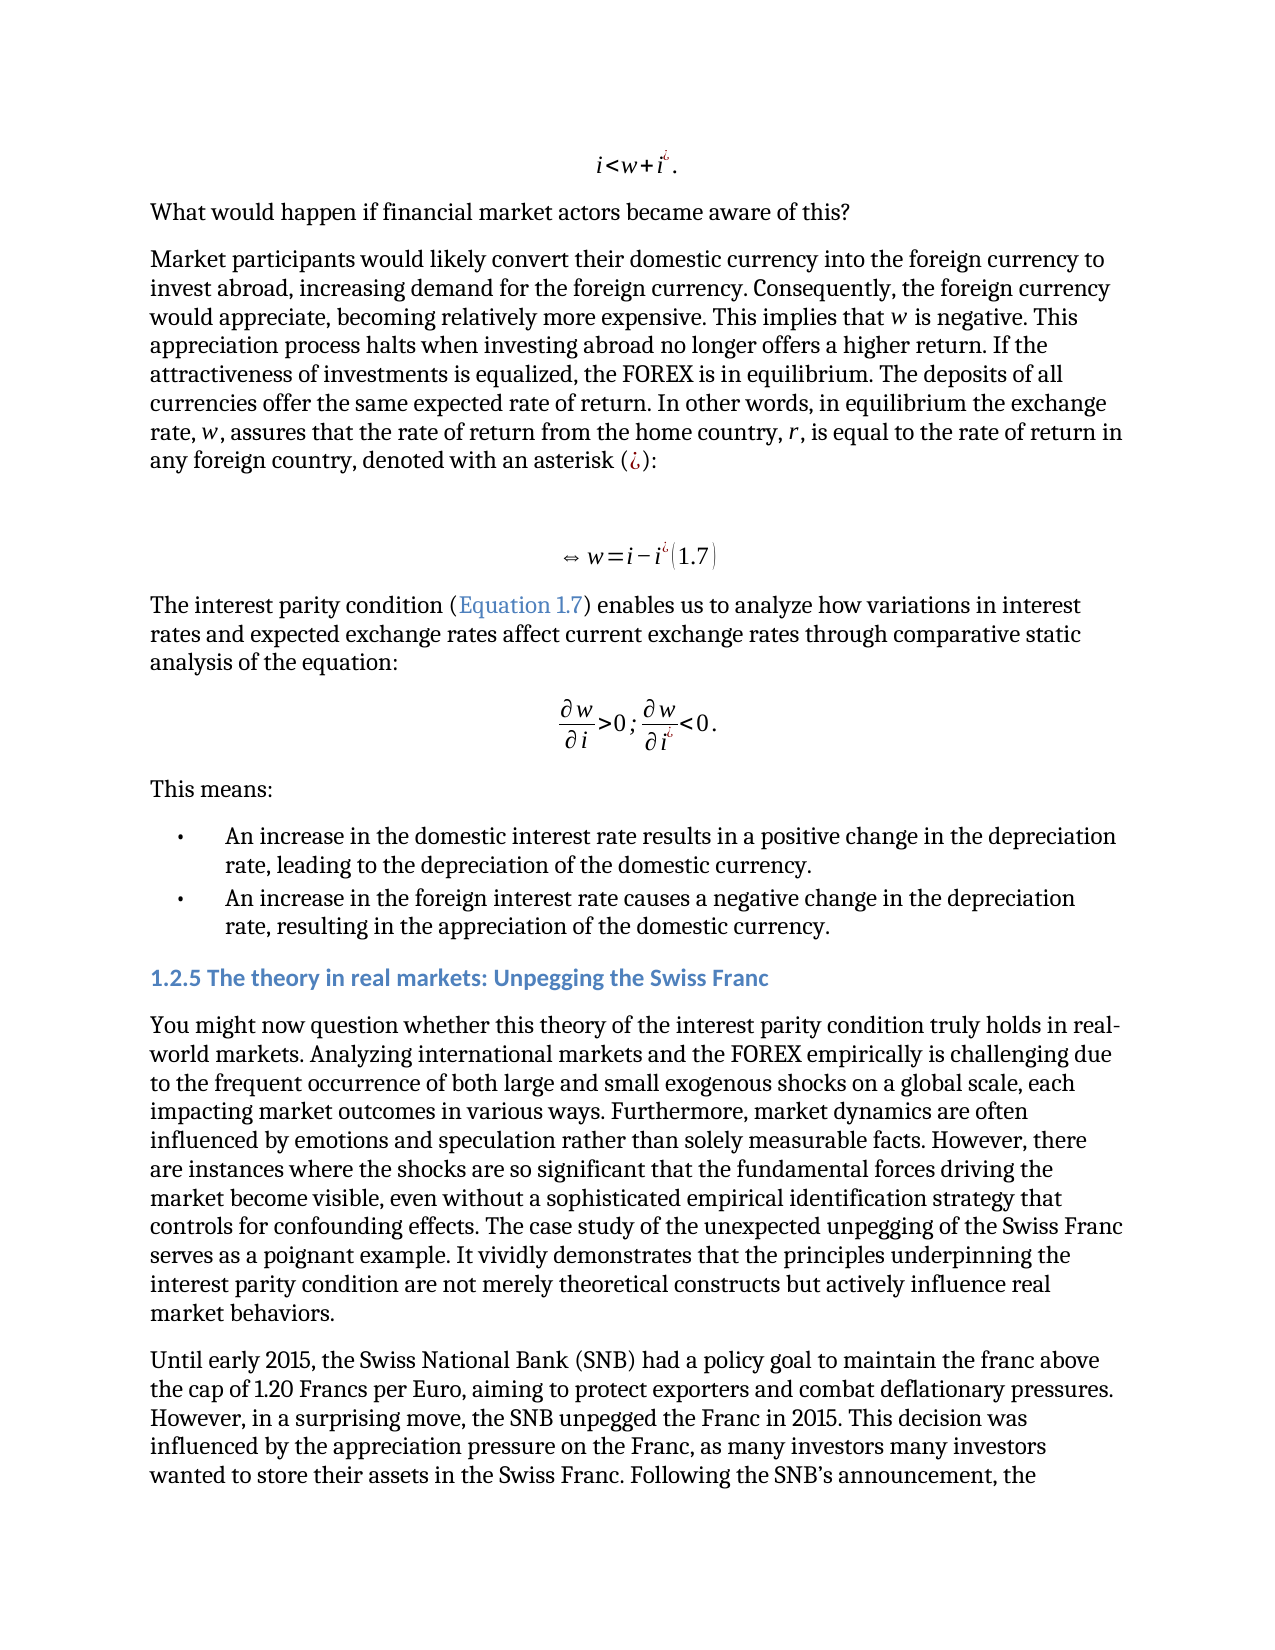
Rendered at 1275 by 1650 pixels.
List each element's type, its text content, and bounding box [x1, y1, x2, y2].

text Market participants would likely convert their domestic currency into the foreign currency to invest abroad, increasing demand for the foreign currency. Consequently, the foreign currency would appreciate, becoming relatively more expensive. This implies that is negative. This appreciation process halts when investing abroad no longer offers a higher return. If the attractiveness of investments is equalized, the FOREX is in equilibrium. The deposits of all currencies offer the same expected rate of return. In other words, in equilibrium the exchange rate, , assures that the rate of return from the home country, , is equal to the rate of return in any foreign country, denoted with an asterisk (): [150, 245, 1125, 475]
text This means: [150, 775, 1125, 803]
text What would happen if financial market actors became aware of this? [150, 198, 1125, 226]
list An increase in the foreign interest rate causes a negative change in the depreciation rate, resulting in the appreciation of the domestic currency. [175, 883, 1125, 941]
list An increase in the domestic interest rate results in a positive change in the depreciation rate, leading to the depreciation of the domestic currency. [175, 822, 1125, 880]
subtitle 1.2.5 The theory in real markets: Unpegging the Swiss Franc [150, 962, 1125, 992]
text The interest parity condition (Equation 1.7) enables us to analyze how variations in interest rates and expected exchange rates affect current exchange rates through comparative static analysis of the equation: [150, 591, 1125, 677]
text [150, 1346, 1125, 1490]
text You might now question whether this theory of the interest parity condition truly holds in real-world markets. Analyzing international markets and the FOREX empirically is challenging due to the frequent occurrence of both large and small exogenous shocks on a global scale, each impacting market outcomes in various ways. Furthermore, market dynamics are often influenced by emotions and speculation rather than solely measurable facts. However, there are instances where the shocks are so significant that the fundamental forces driving the market become visible, even without a sophisticated empirical identification strategy that controls for confounding effects. The case study of the unexpected unpegging of the Swiss Franc serves as a poignant example. It vividly demonstrates that the principles underpinning the interest parity condition are not merely theoretical constructs but actively influence real market behaviors. [150, 1011, 1125, 1327]
